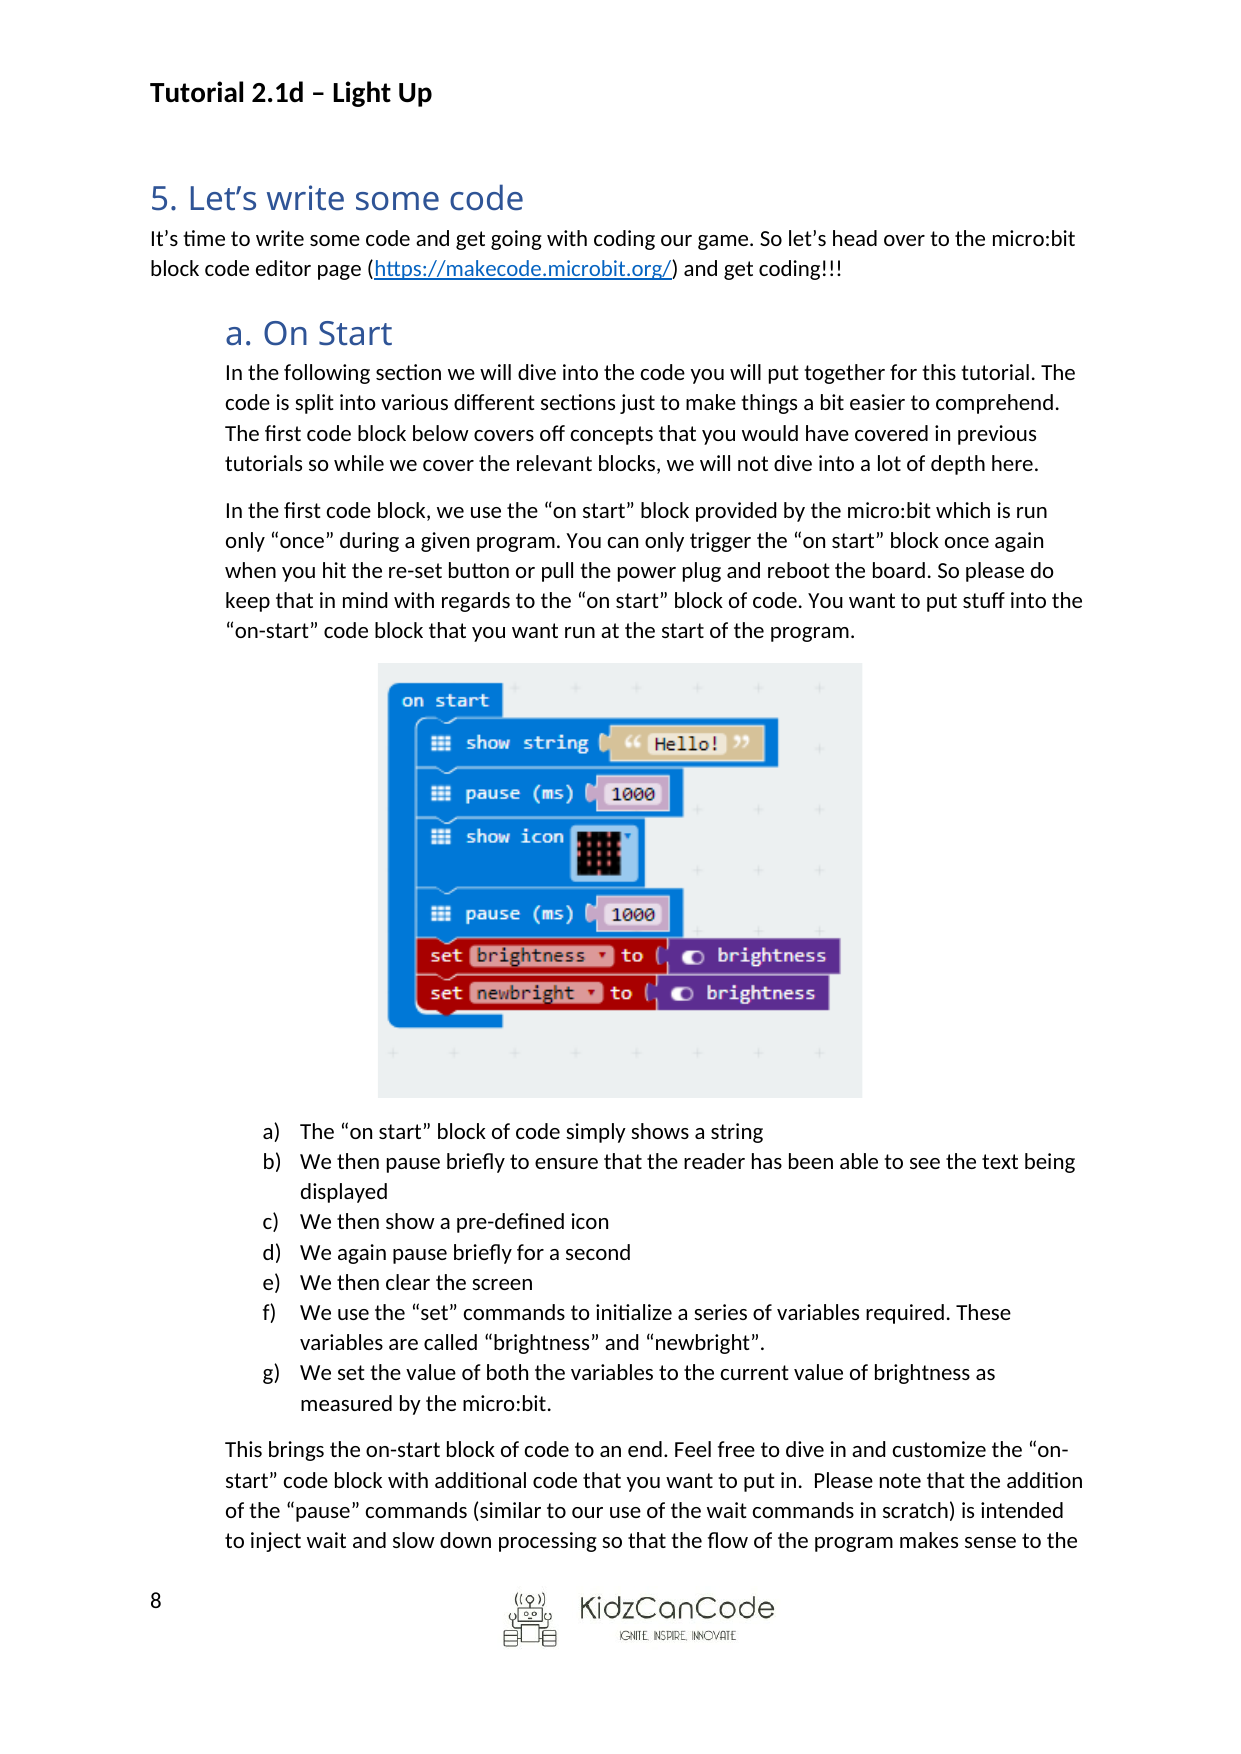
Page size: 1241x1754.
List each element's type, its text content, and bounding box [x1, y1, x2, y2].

list We then clear the screen [262, 1268, 1090, 1296]
picture [497, 1586, 781, 1653]
subtitle Let’s write some code [150, 175, 1090, 220]
text In the first code block, we use the “on start” block provided by the micro:bit which is run only “once” during a given program. You can only trigger the “on start” block once again when you hit the re-set button or pull the power plug and reboot the board. So please do keep that in mind with regards to the “on start” block of code. You want to put stuff into the “on-start” code block that you want run at the start of the program. [225, 496, 1090, 645]
list We use the “set” commands to initialize a series of variables required. These variables are called “brightness” and “newbright”. [262, 1298, 1090, 1356]
list We set the value of both the variables to the current value of brightness as measured by the micro:bit. [262, 1358, 1090, 1417]
list The “on start” block of code simply shows a string [262, 1117, 1090, 1145]
list We then pause briefly to ensure that the reader has been able to see the text being displayed [262, 1147, 1090, 1205]
picture [377, 663, 863, 1098]
text It’s time to write some code and get going with coding our game. So let’s head over to the micro:bit block code editor page (https://makecode.microbit.org/) and get coding!!! [150, 224, 1090, 282]
list We then show a pre-defined icon [262, 1207, 1090, 1235]
subtitle On Start [225, 309, 1090, 355]
text In the following section we will dive into the code you will put together for this tutorial. The code is split into various different sections just to make things a bit easier to comprehend. The first code block below covers off concepts that you would have covered in previous tutorials so while we cover the relevant blocks, we will not dive into a lot of depth here. [225, 358, 1090, 477]
list We again pause briefly for a second [262, 1238, 1090, 1266]
